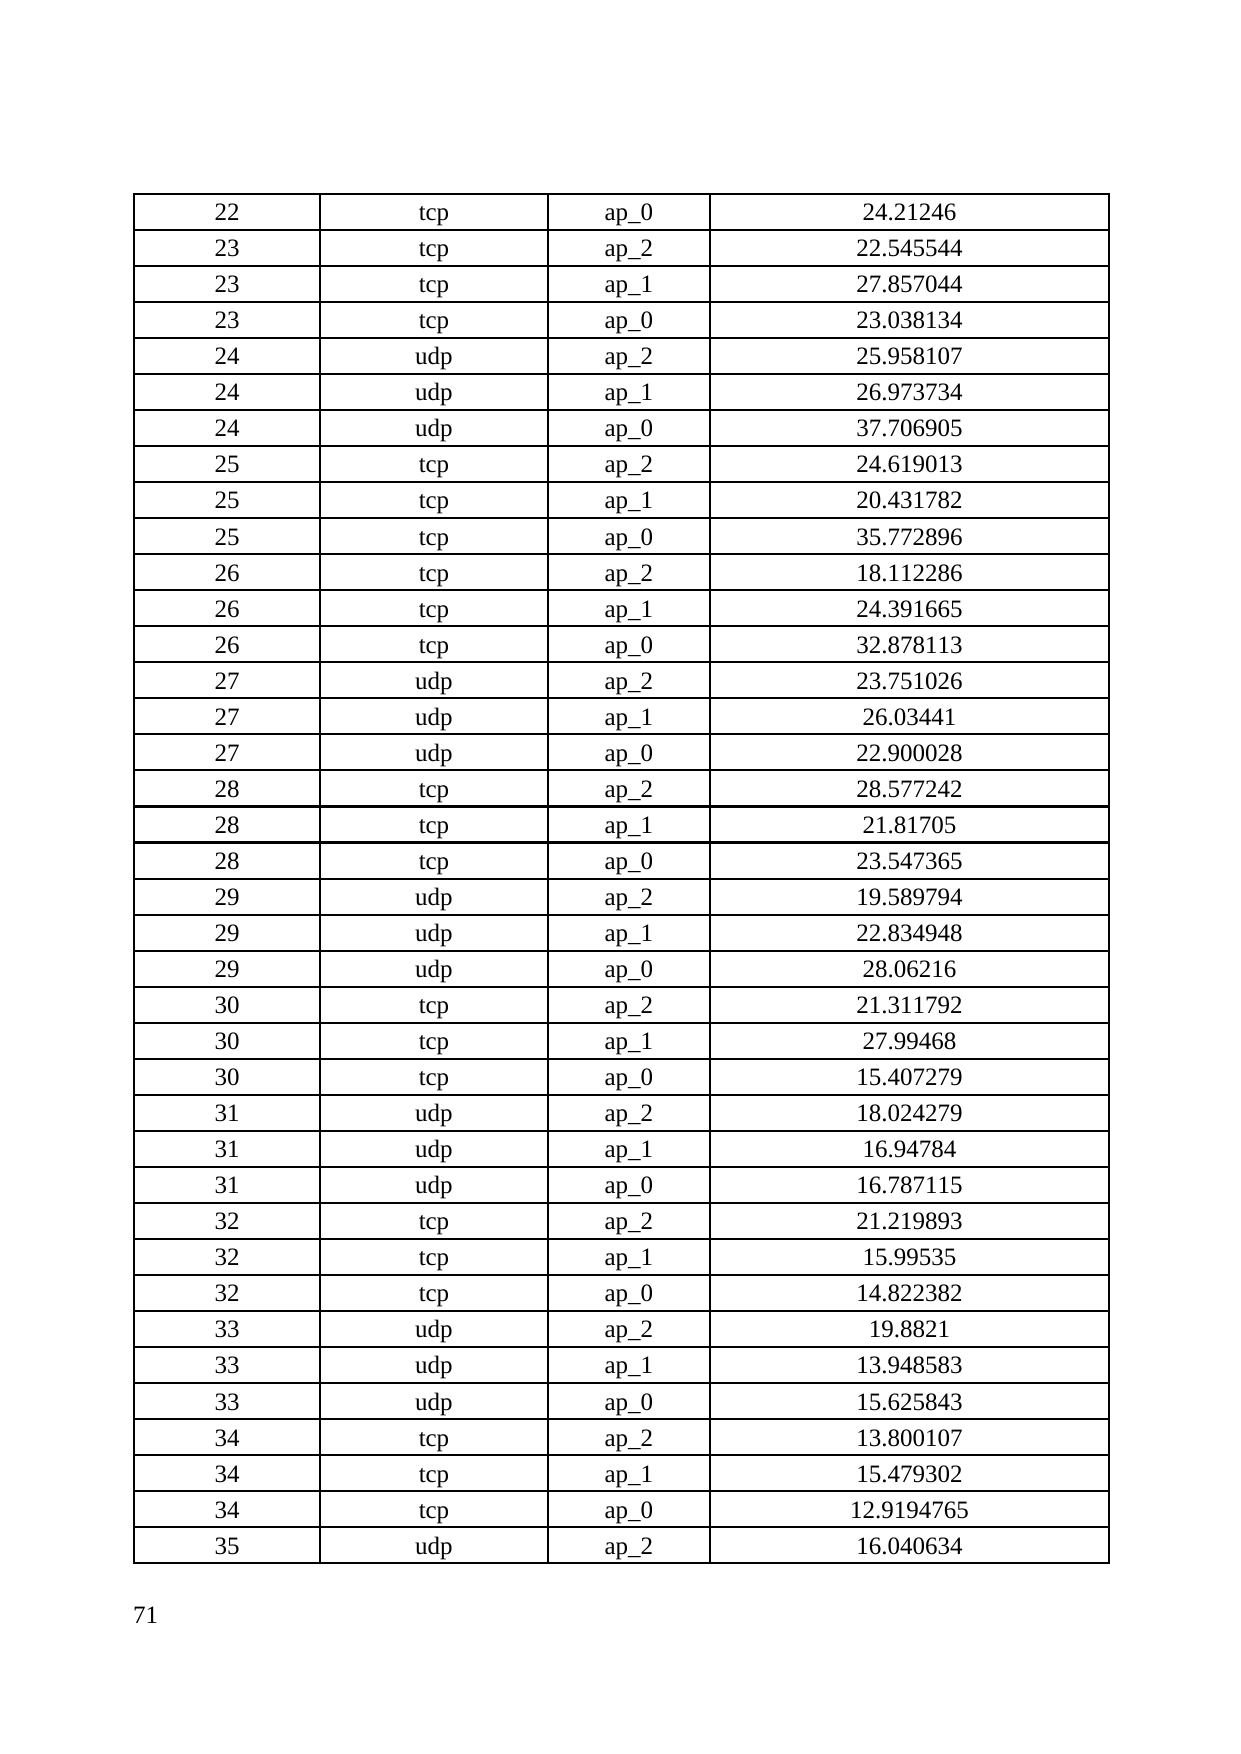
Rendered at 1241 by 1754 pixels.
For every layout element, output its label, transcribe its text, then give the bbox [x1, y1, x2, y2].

table_cell 28.577242 [711, 771, 1108, 805]
table_cell 22.900028 [711, 735, 1108, 769]
table_cell ap_2 [549, 1312, 709, 1346]
table_cell 31 [135, 1132, 319, 1166]
table_cell ap_2 [549, 1204, 709, 1238]
table_cell 21.81705 [711, 808, 1108, 841]
table_cell udp [321, 1348, 547, 1382]
table_cell 30 [135, 988, 319, 1022]
table_cell 27.857044 [711, 267, 1108, 301]
table_cell 27 [135, 735, 319, 769]
table_cell 28 [135, 808, 319, 841]
table_cell 26.03441 [711, 699, 1108, 733]
table_cell ap_1 [549, 1240, 709, 1274]
table_cell ap_2 [549, 663, 709, 697]
table_cell 15.99535 [711, 1240, 1108, 1274]
table_cell udp [321, 1168, 547, 1202]
table_cell 30 [135, 1060, 319, 1094]
table_cell 19.8821 [711, 1312, 1108, 1346]
table_cell tcp [321, 627, 547, 661]
table_cell 32 [135, 1240, 319, 1274]
table_cell 23.038134 [711, 303, 1108, 337]
table_cell ap_2 [549, 771, 709, 805]
table_cell 23.547365 [711, 844, 1108, 877]
table_cell ap_1 [549, 591, 709, 625]
table_cell 28 [135, 844, 319, 877]
table_cell tcp [321, 447, 547, 481]
table_cell 16.787115 [711, 1168, 1108, 1202]
table_cell ap_2 [549, 880, 709, 913]
table_cell udp [321, 1132, 547, 1166]
table_cell ap_0 [549, 1492, 709, 1526]
table_cell 26 [135, 591, 319, 625]
table_cell udp [321, 1312, 547, 1346]
table_cell ap_0 [549, 519, 709, 553]
table_cell ap_2 [549, 1528, 709, 1562]
table_cell 24 [135, 375, 319, 409]
table_cell tcp [321, 303, 547, 337]
table_cell 27 [135, 699, 319, 733]
table_cell 20.431782 [711, 483, 1108, 517]
table_cell 15.407279 [711, 1060, 1108, 1094]
table_cell 23 [135, 267, 319, 301]
table_cell ap_0 [549, 1276, 709, 1310]
table_cell 16.040634 [711, 1528, 1108, 1562]
table_cell ap_1 [549, 1132, 709, 1166]
table_cell ap_0 [549, 627, 709, 661]
table_cell 33 [135, 1348, 319, 1382]
table_cell ap_1 [549, 1456, 709, 1490]
table_cell ap_1 [549, 1348, 709, 1382]
table_cell tcp [321, 519, 547, 553]
table_cell 15.479302 [711, 1456, 1108, 1490]
table_cell tcp [321, 231, 547, 265]
table_cell 34 [135, 1420, 319, 1454]
table_cell 37.706905 [711, 411, 1108, 445]
table_cell 13.800107 [711, 1420, 1108, 1454]
table_cell 13.948583 [711, 1348, 1108, 1382]
table_cell ap_1 [549, 267, 709, 301]
table_cell 26 [135, 627, 319, 661]
table_cell 24.391665 [711, 591, 1108, 625]
table_cell 24.21246 [711, 195, 1108, 229]
table_cell ap_1 [549, 699, 709, 733]
table_cell 32 [135, 1276, 319, 1310]
table_cell udp [321, 735, 547, 769]
table_cell 23 [135, 231, 319, 265]
table_cell tcp [321, 591, 547, 625]
table_cell udp [321, 880, 547, 913]
table_cell ap_0 [549, 1060, 709, 1094]
table_cell 28.06216 [711, 952, 1108, 986]
table_cell 25 [135, 483, 319, 517]
table_cell 29 [135, 952, 319, 986]
table_cell tcp [321, 844, 547, 877]
table_cell 28 [135, 771, 319, 805]
table_cell 18.024279 [711, 1096, 1108, 1130]
table_cell 22.545544 [711, 231, 1108, 265]
table_cell 33 [135, 1312, 319, 1346]
table_cell 25.958107 [711, 339, 1108, 373]
table_cell ap_2 [549, 231, 709, 265]
table_cell 21.311792 [711, 988, 1108, 1022]
table_cell tcp [321, 195, 547, 229]
table_cell tcp [321, 771, 547, 805]
table_cell tcp [321, 1492, 547, 1526]
table_cell 32 [135, 1204, 319, 1238]
table_cell tcp [321, 808, 547, 841]
table_cell 22.834948 [711, 916, 1108, 949]
table_cell ap_1 [549, 1024, 709, 1058]
table_cell ap_2 [549, 339, 709, 373]
table_cell ap_2 [549, 555, 709, 589]
table_cell 15.625843 [711, 1384, 1108, 1418]
table_cell 30 [135, 1024, 319, 1058]
table_cell ap_0 [549, 1384, 709, 1418]
table_cell 25 [135, 447, 319, 481]
table_cell ap_0 [549, 195, 709, 229]
table_cell ap_1 [549, 916, 709, 949]
table_cell 26 [135, 555, 319, 589]
table_cell 21.219893 [711, 1204, 1108, 1238]
table_cell tcp [321, 267, 547, 301]
table_cell ap_0 [549, 735, 709, 769]
table_cell 27.99468 [711, 1024, 1108, 1058]
table_cell ap_1 [549, 808, 709, 841]
table_cell 12.9194765 [711, 1492, 1108, 1526]
table_cell ap_0 [549, 303, 709, 337]
table_cell 31 [135, 1168, 319, 1202]
table_cell tcp [321, 988, 547, 1022]
table_cell ap_1 [549, 375, 709, 409]
table_cell 31 [135, 1096, 319, 1130]
table_cell 35.772896 [711, 519, 1108, 553]
table_cell 35 [135, 1528, 319, 1562]
table_cell tcp [321, 1204, 547, 1238]
table_cell 23 [135, 303, 319, 337]
table_cell udp [321, 916, 547, 949]
table_cell 22 [135, 195, 319, 229]
table_cell ap_2 [549, 1096, 709, 1130]
table_cell 25 [135, 519, 319, 553]
table_cell udp [321, 1528, 547, 1562]
table_cell ap_2 [549, 447, 709, 481]
table_cell 27 [135, 663, 319, 697]
table_cell 34 [135, 1456, 319, 1490]
table_cell 16.94784 [711, 1132, 1108, 1166]
table_cell tcp [321, 1024, 547, 1058]
table_cell udp [321, 663, 547, 697]
table_cell udp [321, 411, 547, 445]
table_cell tcp [321, 1240, 547, 1274]
table_cell udp [321, 699, 547, 733]
table_cell udp [321, 339, 547, 373]
table_cell ap_2 [549, 1420, 709, 1454]
table_cell 29 [135, 880, 319, 913]
table_cell udp [321, 375, 547, 409]
table_cell tcp [321, 1060, 547, 1094]
table_cell udp [321, 1096, 547, 1130]
table_cell ap_2 [549, 988, 709, 1022]
table_cell ap_0 [549, 844, 709, 877]
table_cell tcp [321, 555, 547, 589]
table_cell ap_0 [549, 952, 709, 986]
table_cell tcp [321, 1456, 547, 1490]
table_cell 32.878113 [711, 627, 1108, 661]
table_cell ap_1 [549, 483, 709, 517]
table_cell tcp [321, 1420, 547, 1454]
table_cell 18.112286 [711, 555, 1108, 589]
table_cell 19.589794 [711, 880, 1108, 913]
table_cell 29 [135, 916, 319, 949]
table_cell udp [321, 1384, 547, 1418]
table_cell 33 [135, 1384, 319, 1418]
table_cell tcp [321, 483, 547, 517]
table_cell 26.973734 [711, 375, 1108, 409]
table_cell tcp [321, 1276, 547, 1310]
table_cell 14.822382 [711, 1276, 1108, 1310]
table_cell udp [321, 952, 547, 986]
table_cell 24 [135, 411, 319, 445]
table_cell ap_0 [549, 411, 709, 445]
table_cell ap_0 [549, 1168, 709, 1202]
table_cell 23.751026 [711, 663, 1108, 697]
table_cell 24.619013 [711, 447, 1108, 481]
table_cell 24 [135, 339, 319, 373]
table_cell 34 [135, 1492, 319, 1526]
